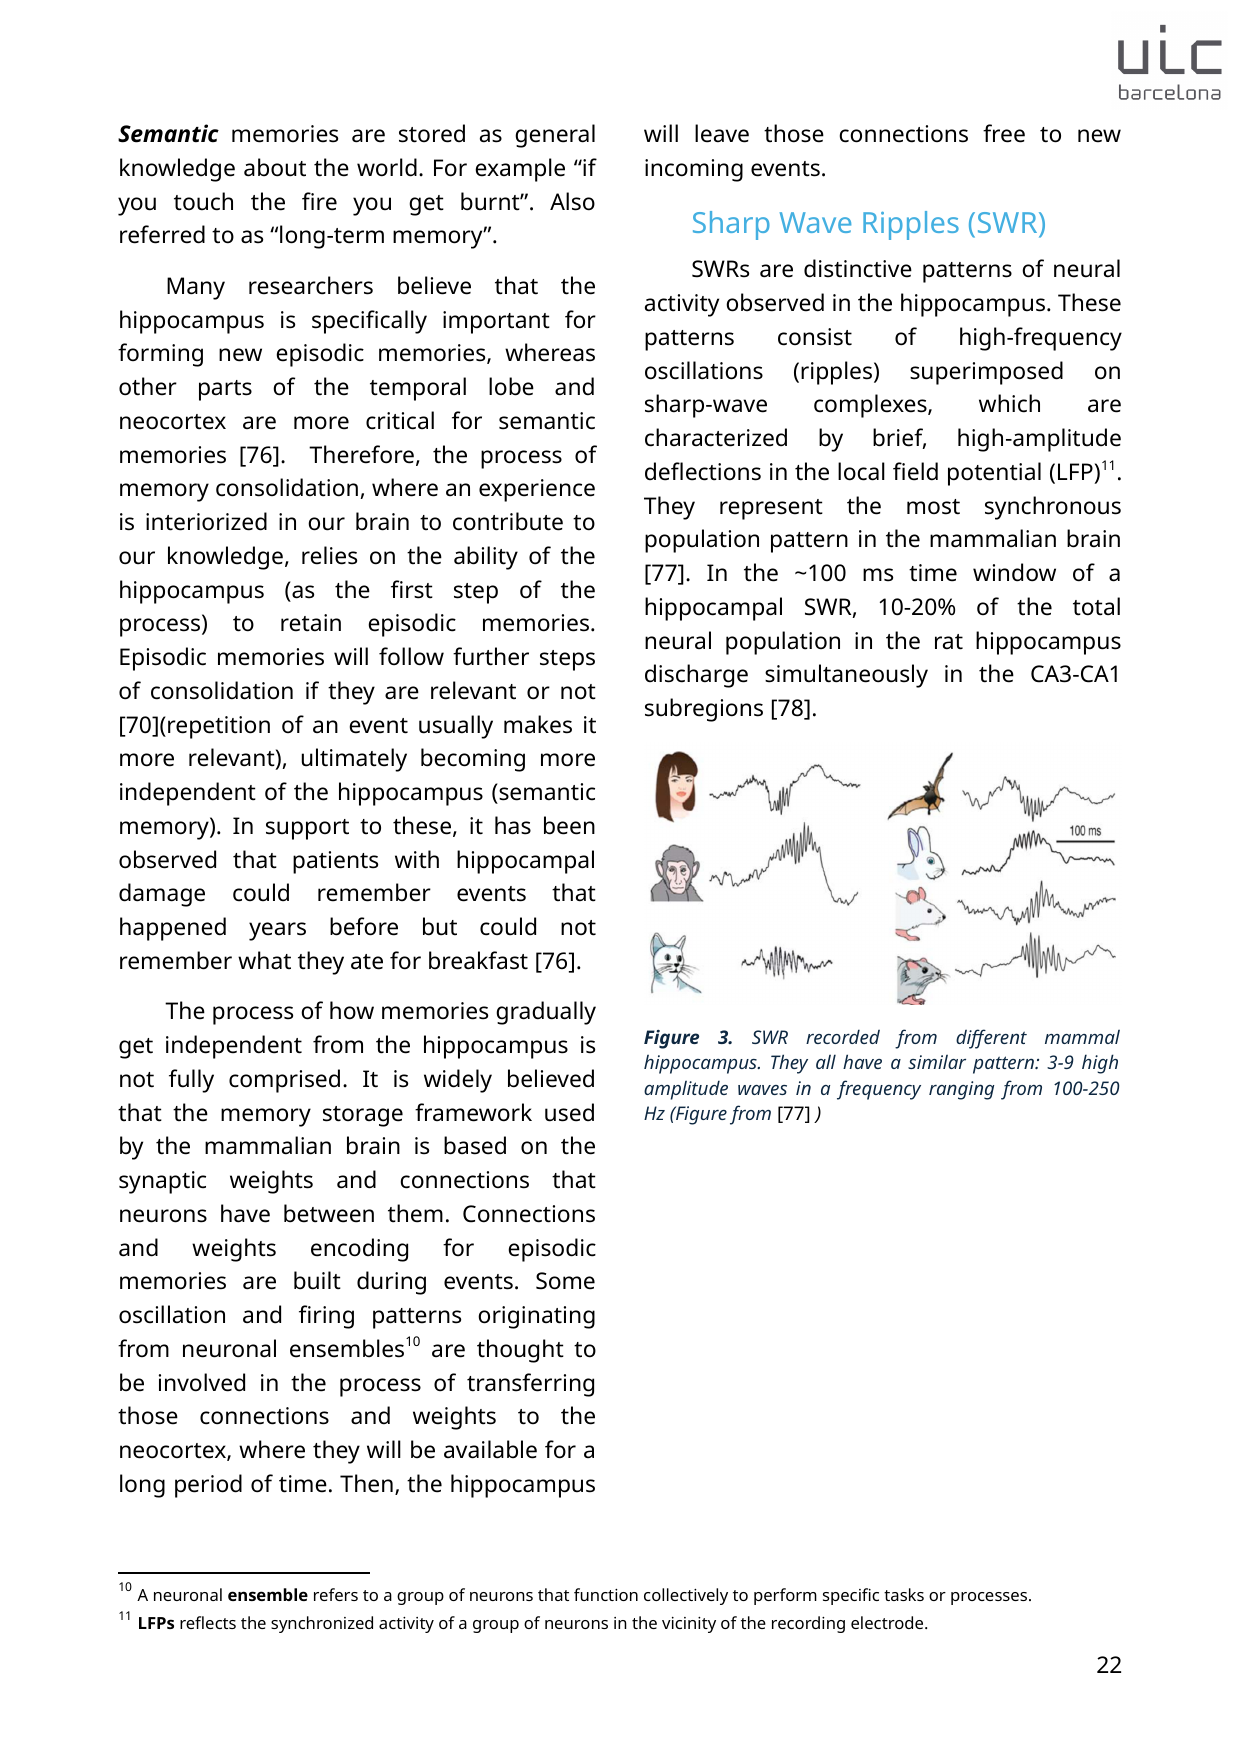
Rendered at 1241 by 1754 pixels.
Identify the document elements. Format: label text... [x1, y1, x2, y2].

text SWRs are distinctive patterns of neural activity observed in the hippocampus. These patterns consist of high-frequency oscillations (ripples) superimposed on sharp-wave complexes, which are characterized by brief, high-amplitude deflections in the local field potential (LFP). They represent the most synchronous population pattern in the mammalian brain . In the ~100 ms time window of a hippocampal SWR, 10-20% of the total neural population in the rat hippocampus discharge simultaneously in the CA3-CA1 subregions . [644, 253, 1122, 723]
text Many researchers believe that the hippocampus is specifically important for forming new episodic memories, whereas other parts of the temporal lobe and neocortex are more critical for semantic memories . Therefore, the process of memory consolidation, where an experience is interiorized in our brain to contribute to our knowledge, relies on the ability of the hippocampus (as the first step of the process) to retain episodic memories. Episodic memories will follow further steps of consolidation if they are relevant or not (repetition of an event usually makes it more relevant), ultimately becoming more independent of the hippocampus (semantic memory). In support to these, it has been observed that patients with hippocampal damage could remember events that happened years before but could not remember what they ate for breakfast . [118, 270, 596, 976]
text Figure 4. SWR recorded from different mammal hippocampus. They all have a similar pattern: 3-9 high amplitude waves in a frequency ranging from 100-250 Hz (Figure from ) [644, 1024, 1122, 1126]
picture [643, 742, 1123, 1005]
text The process of how memories gradually get independent from the hippocampus is not fully comprised. It is widely believed that the memory storage framework used by the mammalian brain is based on the synaptic weights and connections that neurons have between them. Connections and weights encoding for episodic memories are built during events. Some oscillation and firing patterns originating from neuronal ensembles are thought to be involved in the process of transferring those connections and weights to the neocortex, where they will be available for a long period of time. Then, the hippocampus will leave those connections free to new incoming events. [118, 995, 596, 1499]
text Semantic memories are stored as general knowledge about the world. For example “if you touch the fire you get burnt”. Also referred to as “long-term memory”. [118, 118, 596, 251]
subtitle Sharp Wave Ripples (SWR) [644, 202, 1122, 242]
picture [1110, 11, 1229, 110]
